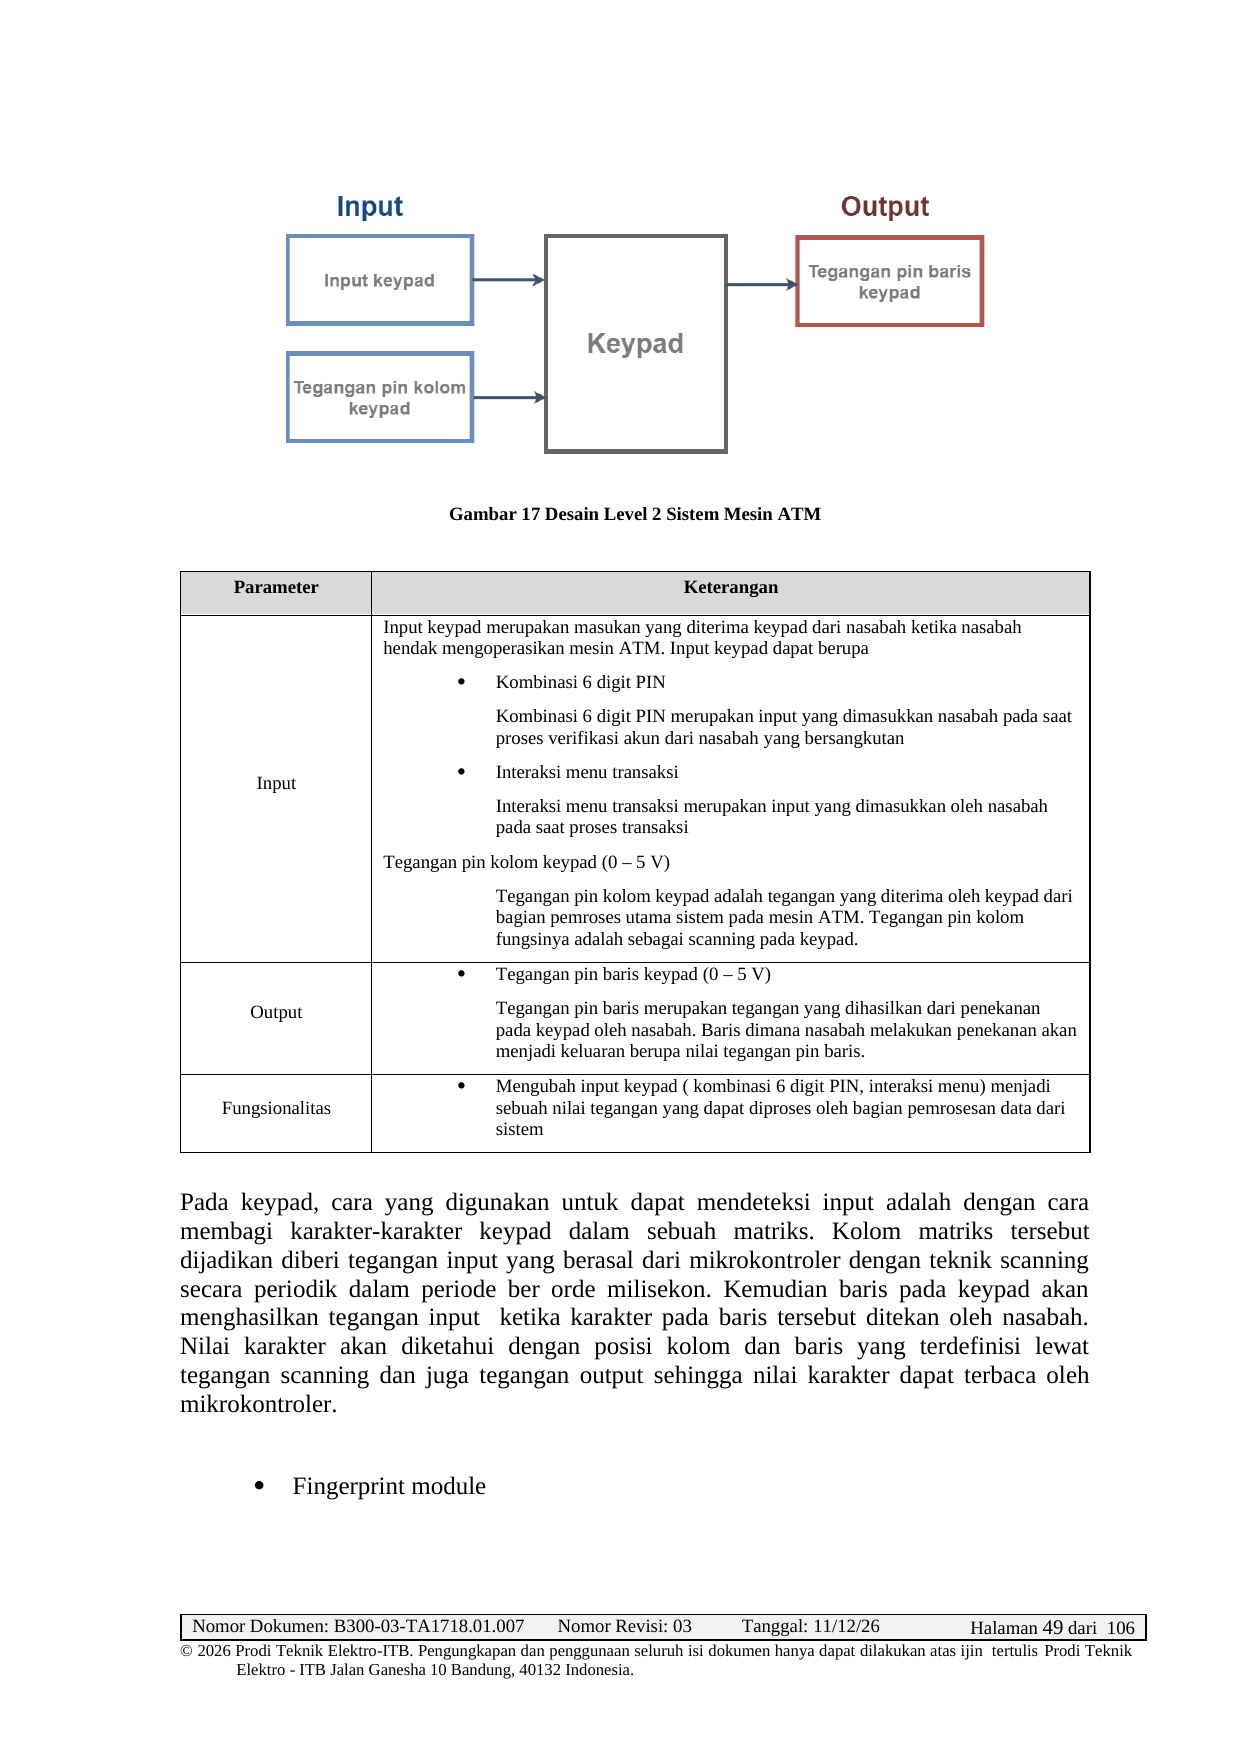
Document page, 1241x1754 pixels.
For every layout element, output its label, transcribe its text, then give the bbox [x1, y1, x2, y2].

table_cell Fungsionalitas [181, 1075, 371, 1152]
table_cell Output [181, 963, 371, 1074]
picture [248, 150, 1022, 491]
table_header Parameter [181, 572, 371, 614]
table_cell Input [181, 616, 371, 962]
table_cell Input keypad merupakan masukan yang diterima keypad dari nasabah ketika nasabah hendak mengoperasikan mesin ATM. Input keypad dapat berupa Kombinasi 6 digit PIN Kombinasi 6 digit PIN merupakan input yang dimasukkan nasabah pada saat proses verifikasi akun dari nasabah yang bersangkutan Interaksi menu transaksi Interaksi menu transaksi merupakan input yang dimasukkan oleh nasabah pada saat proses transaksi Tegangan pin kolom keypad (0 – 5 V) Tegangan pin kolom keypad adalah tegangan yang diterima oleh keypad dari bagian pemroses utama sistem pada mesin ATM. Tegangan pin kolom fungsinya adalah sebagai scanning pada keypad. [372, 616, 1089, 962]
table_cell Tegangan pin baris keypad (0 – 5 V) Tegangan pin baris merupakan tegangan yang dihasilkan dari penekanan pada keypad oleh nasabah. Baris dimana nasabah melakukan penekanan akan menjadi keluaran berupa nilai tegangan pin baris. [372, 963, 1089, 1074]
list Fingerprint module [255, 1471, 1090, 1500]
table_header Keterangan [372, 572, 1089, 614]
text Pada keypad, cara yang digunakan untuk dapat mendeteksi input adalah dengan cara membagi karakter-karakter keypad dalam sebuah matriks. Kolom matriks tersebut dijadikan diberi tegangan input yang berasal dari mikrokontroler dengan teknik scanning secara periodik dalam periode ber orde milisekon. Kemudian baris pada keypad akan menghasilkan tegangan input ketika karakter pada baris tersebut ditekan oleh nasabah. Nilai karakter akan diketahui dengan posisi kolom dan baris yang terdefinisi lewat tegangan scanning dan juga tegangan output sehingga nilai karakter dapat terbaca oleh mikrokontroler. [180, 1187, 1090, 1417]
table_cell Mengubah input keypad ( kombinasi 6 digit PIN, interaksi menu) menjadi sebuah nilai tegangan yang dapat diproses oleh bagian pemrosesan data dari sistem [372, 1075, 1089, 1152]
text Gambar 17 Desain Level 2 Sistem Mesin ATM [180, 503, 1090, 524]
